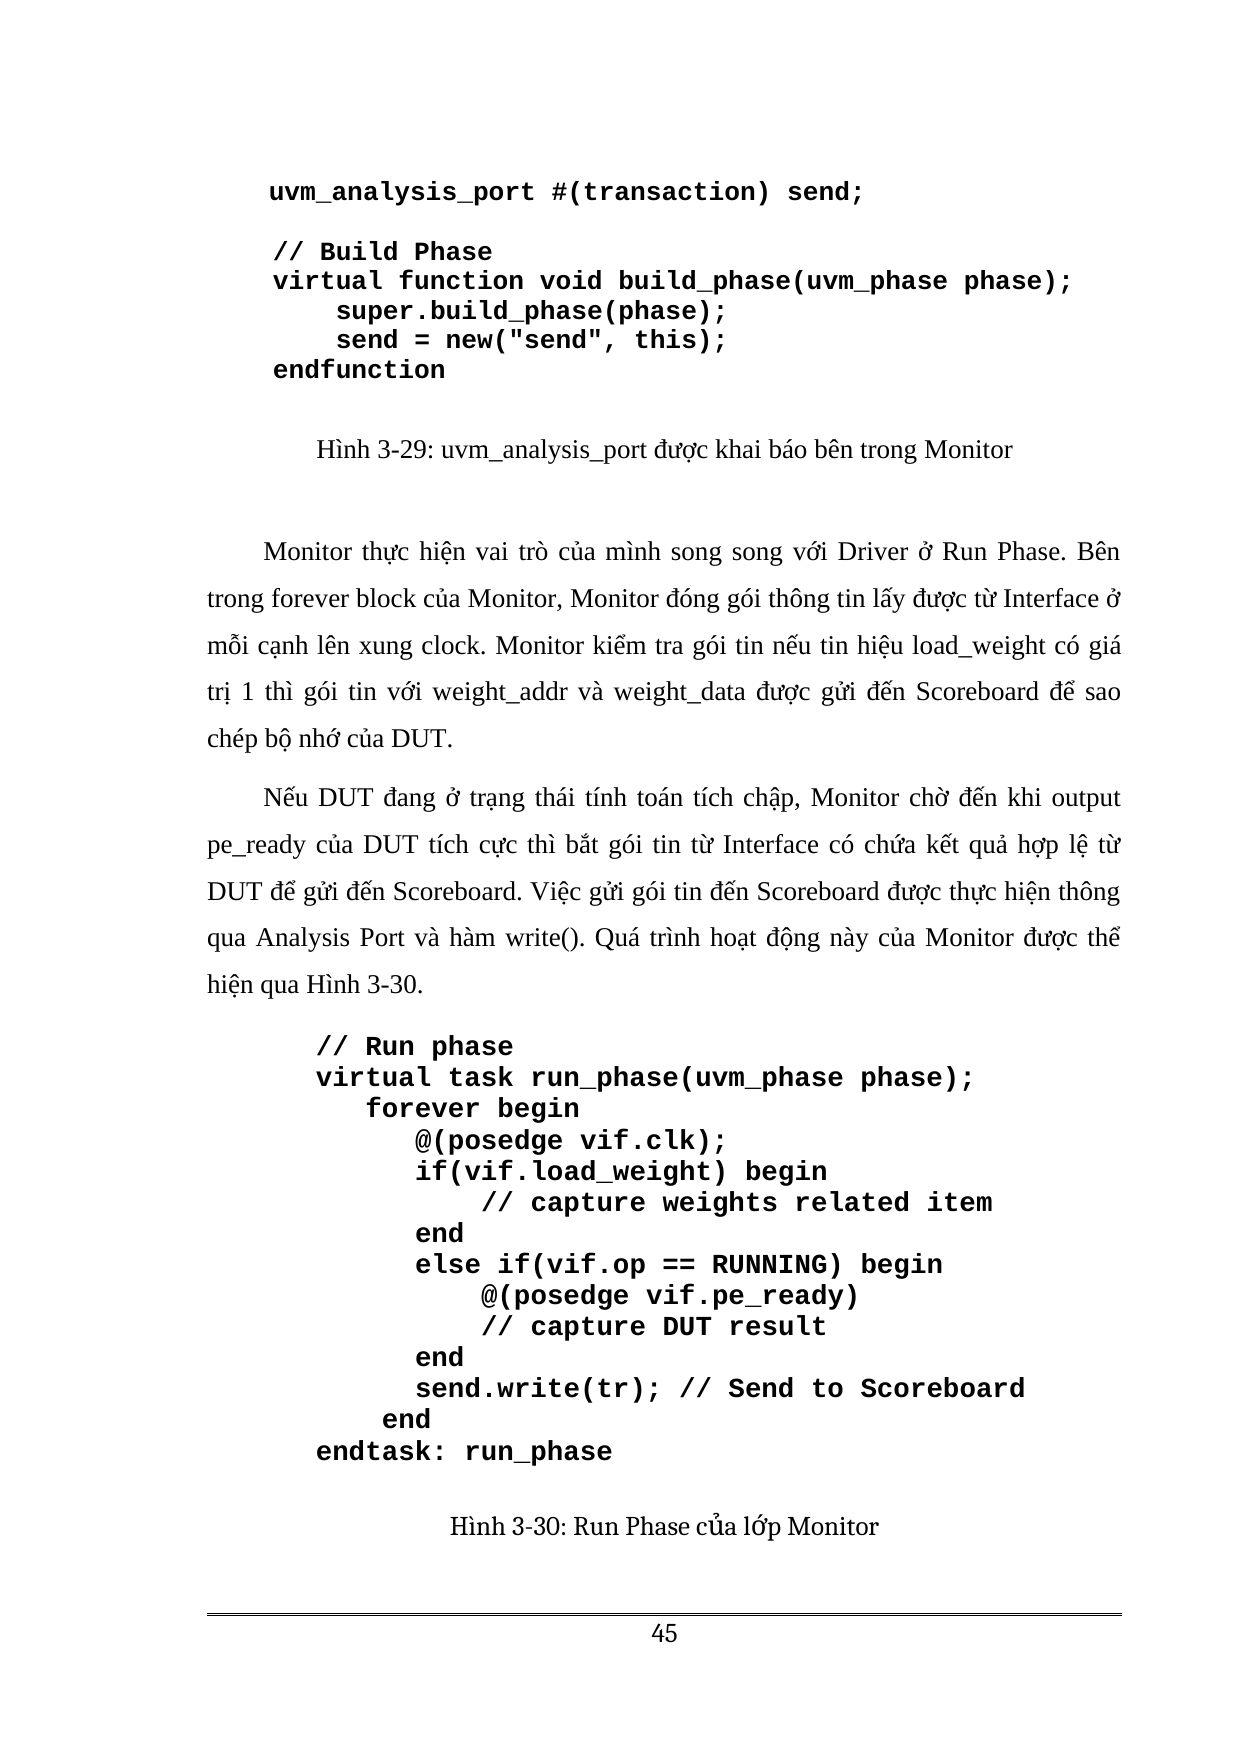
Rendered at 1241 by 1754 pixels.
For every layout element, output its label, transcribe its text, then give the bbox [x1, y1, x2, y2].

text Monitor thực hiện vai trò của mình song song với Driver ở Run Phase. Bên trong forever block của Monitor, Monitor đóng gói thông tin lấy được từ Interface ở mỗi cạnh lên xung clock. Monitor kiểm tra gói tin nếu tin hiệu load_weight có giá trị 1 thì gói tin với weight_addr và weight_data được gửi đến Scoreboard để sao chép bộ nhớ của DUT. [207, 536, 1122, 753]
